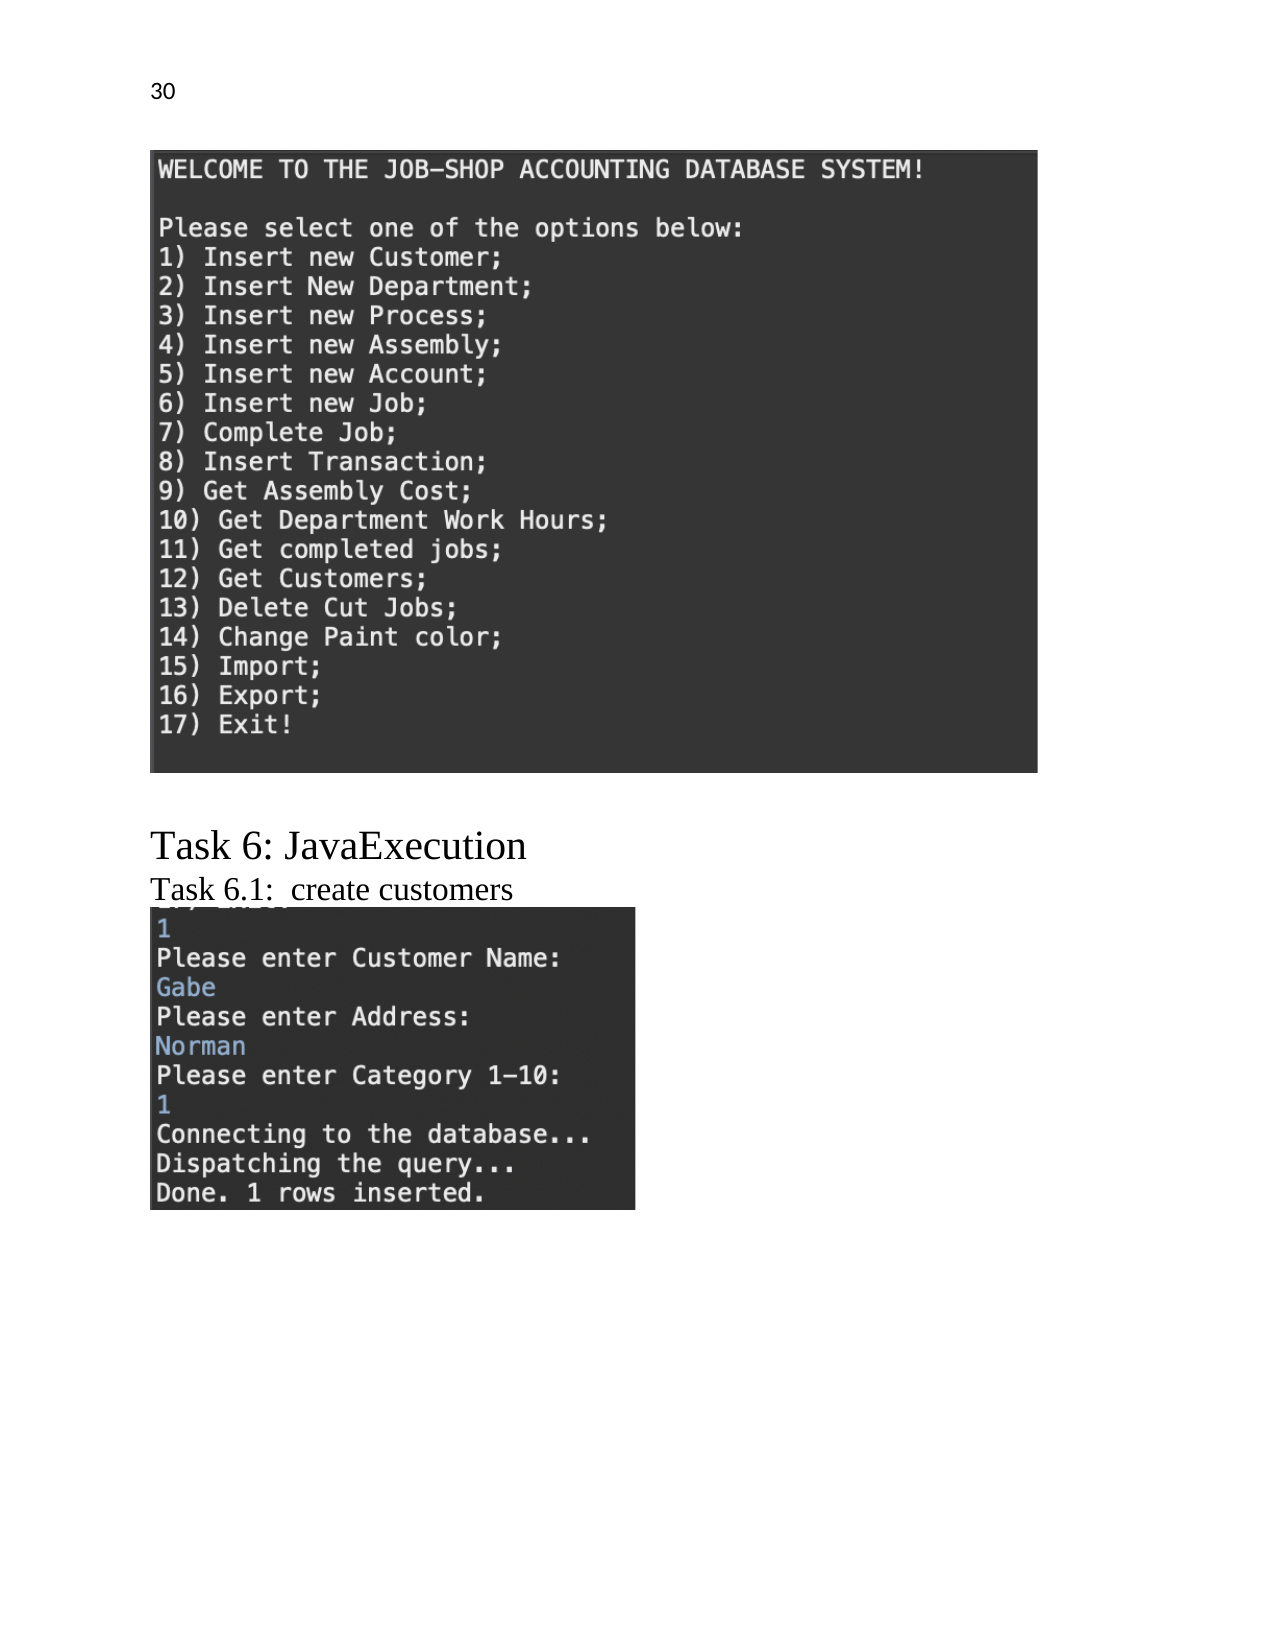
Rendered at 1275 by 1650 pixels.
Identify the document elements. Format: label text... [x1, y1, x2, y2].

picture [150, 150, 1038, 773]
picture [150, 907, 636, 1210]
text Task 6: JavaExecution [150, 821, 1125, 869]
text Task 6.1: create customers [150, 869, 1125, 907]
